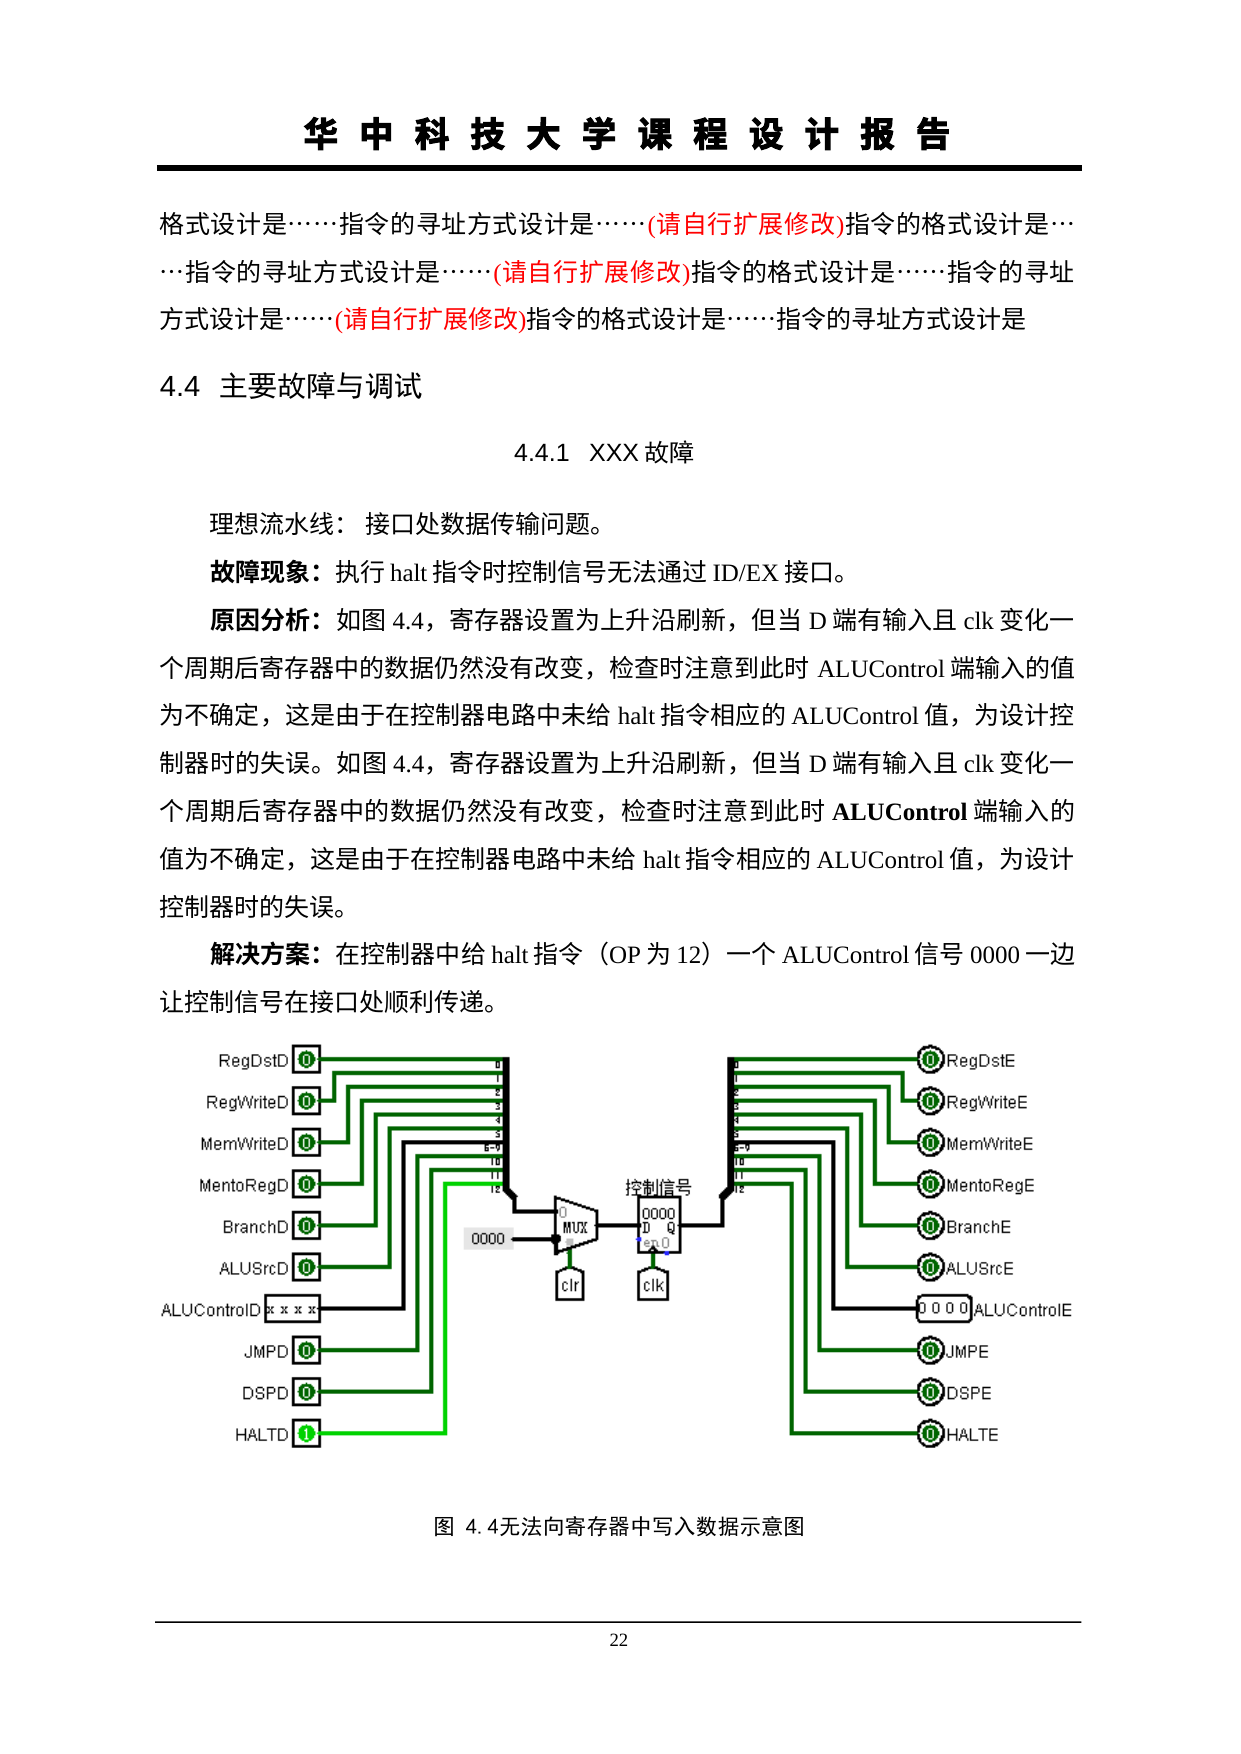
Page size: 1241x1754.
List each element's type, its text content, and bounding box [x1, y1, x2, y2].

subtitle XXX故障 [514, 427, 1078, 475]
text 解决方案：在控制器中给halt指令（OP为12）一个ALUControl信号0000一边让控制信号在接口处顺利传递。 [159, 929, 1075, 1024]
text 理想流水线： 接口处数据传输问题。 [159, 499, 1104, 547]
picture [159, 1024, 1081, 1466]
subtitle 主要故障与调试 [159, 367, 1053, 402]
text 故障现象：执行halt指令时控制信号无法通过ID/EX接口。 [159, 547, 1075, 594]
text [159, 198, 1075, 342]
